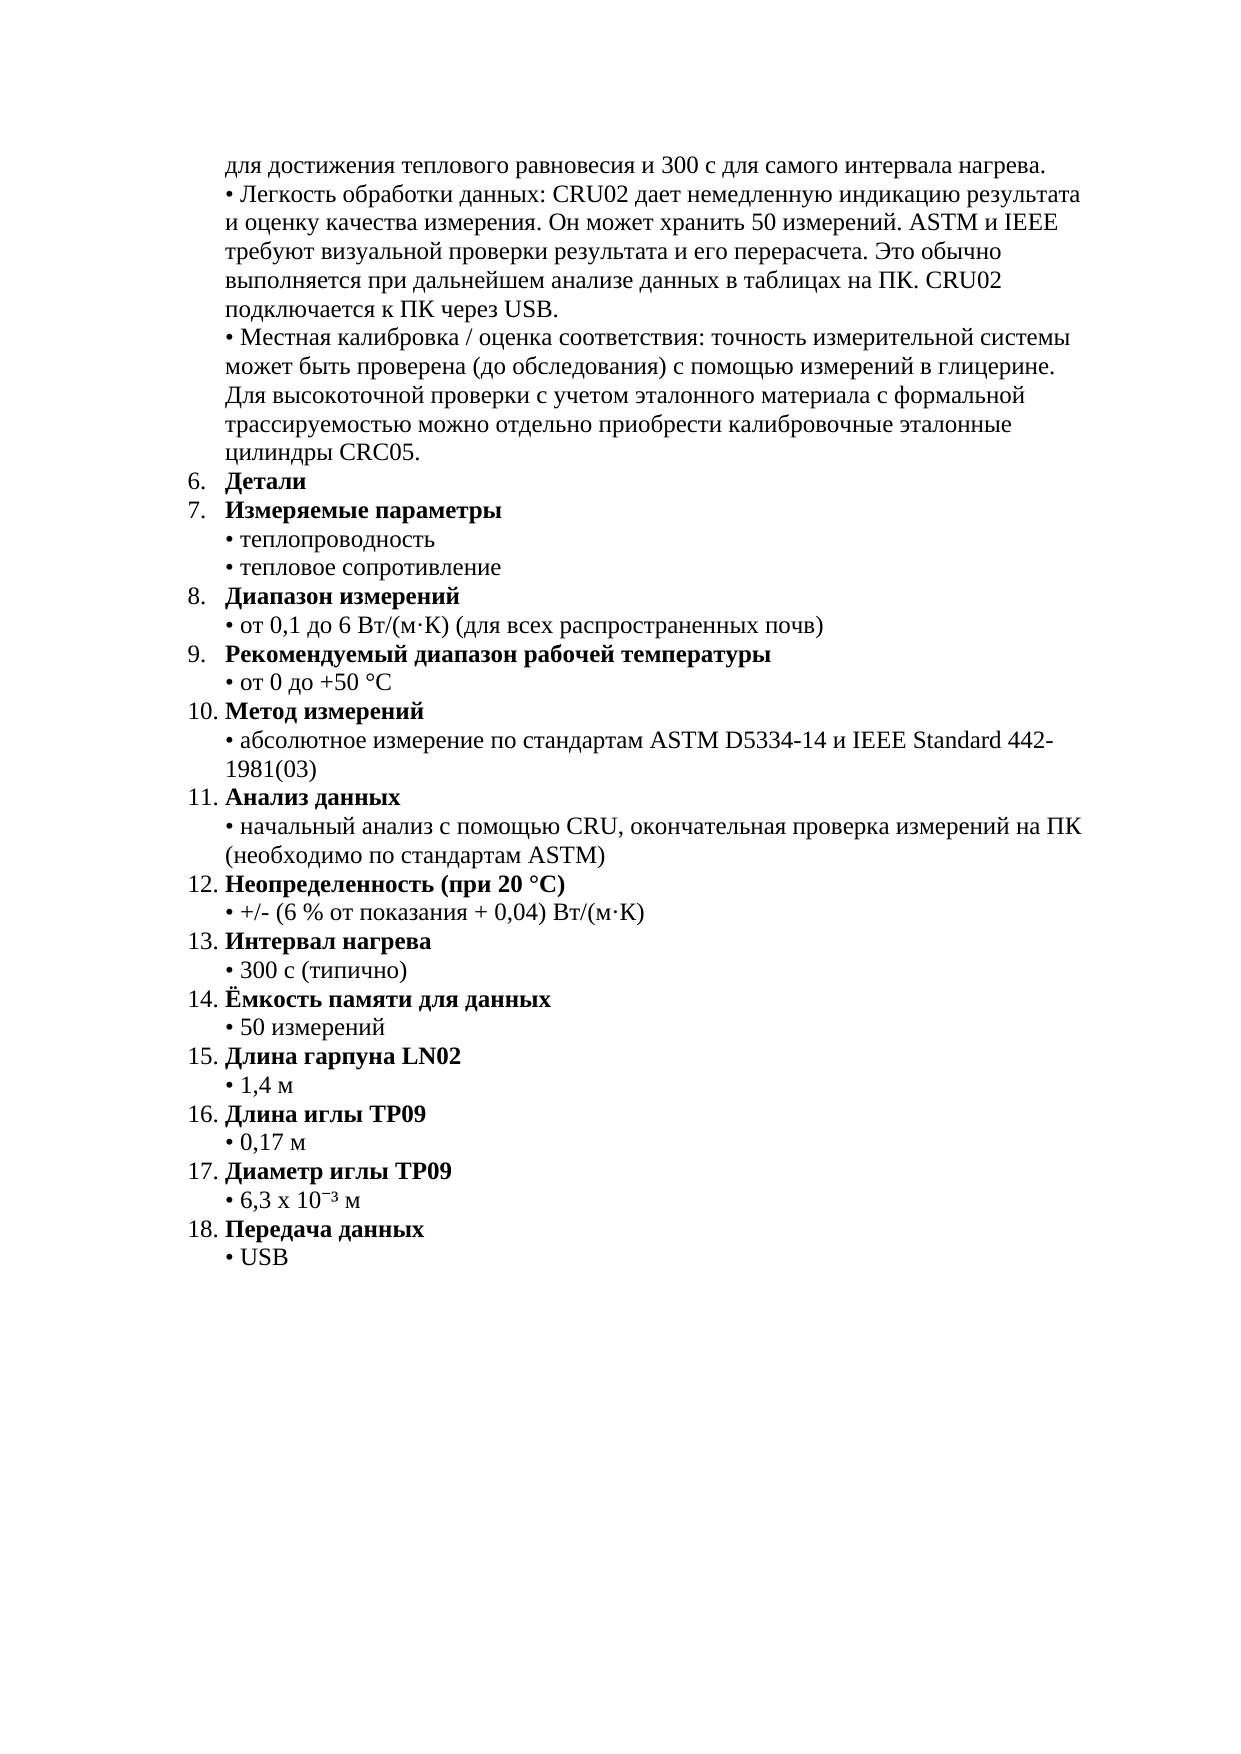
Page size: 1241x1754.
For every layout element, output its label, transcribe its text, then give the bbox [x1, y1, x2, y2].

list Длина гарпуна LN02 • 1,4 м [187, 1041, 1090, 1099]
list Интервал нагрева • 300 с (типично) [187, 926, 1090, 984]
list Рекомендуемый диапазон рабочей температуры • от 0 до +50 °C [187, 639, 1090, 696]
list Диаметр иглы TP09 • 6,3 x 10⁻³ м [187, 1156, 1090, 1214]
list Детали [187, 466, 1090, 495]
list Измеряемые параметры • теплопроводность • тепловое сопротивление [187, 495, 1090, 581]
list Передача данных • USB [187, 1214, 1090, 1271]
list Неопределенность (при 20 °C) • +/- (6 % от показания + 0,04) Вт/(м·К) [187, 869, 1090, 926]
list Анализ данных • начальный анализ с помощью CRU, окончательная проверка измерений на ПК (необходимо по стандартам ASTM) [187, 782, 1090, 869]
list Ёмкость памяти для данных • 50 измерений [187, 984, 1090, 1041]
list Длина иглы TP09 • 0,17 м [187, 1099, 1090, 1156]
list Метод измерений • абсолютное измерение по стандартам ASTM D5334-14 и IEEE Standard 442-1981(03) [187, 696, 1090, 782]
list Диапазон измерений • от 0,1 до 6 Вт/(м·К) (для всех распространенных почв) [187, 581, 1090, 639]
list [187, 150, 1090, 466]
